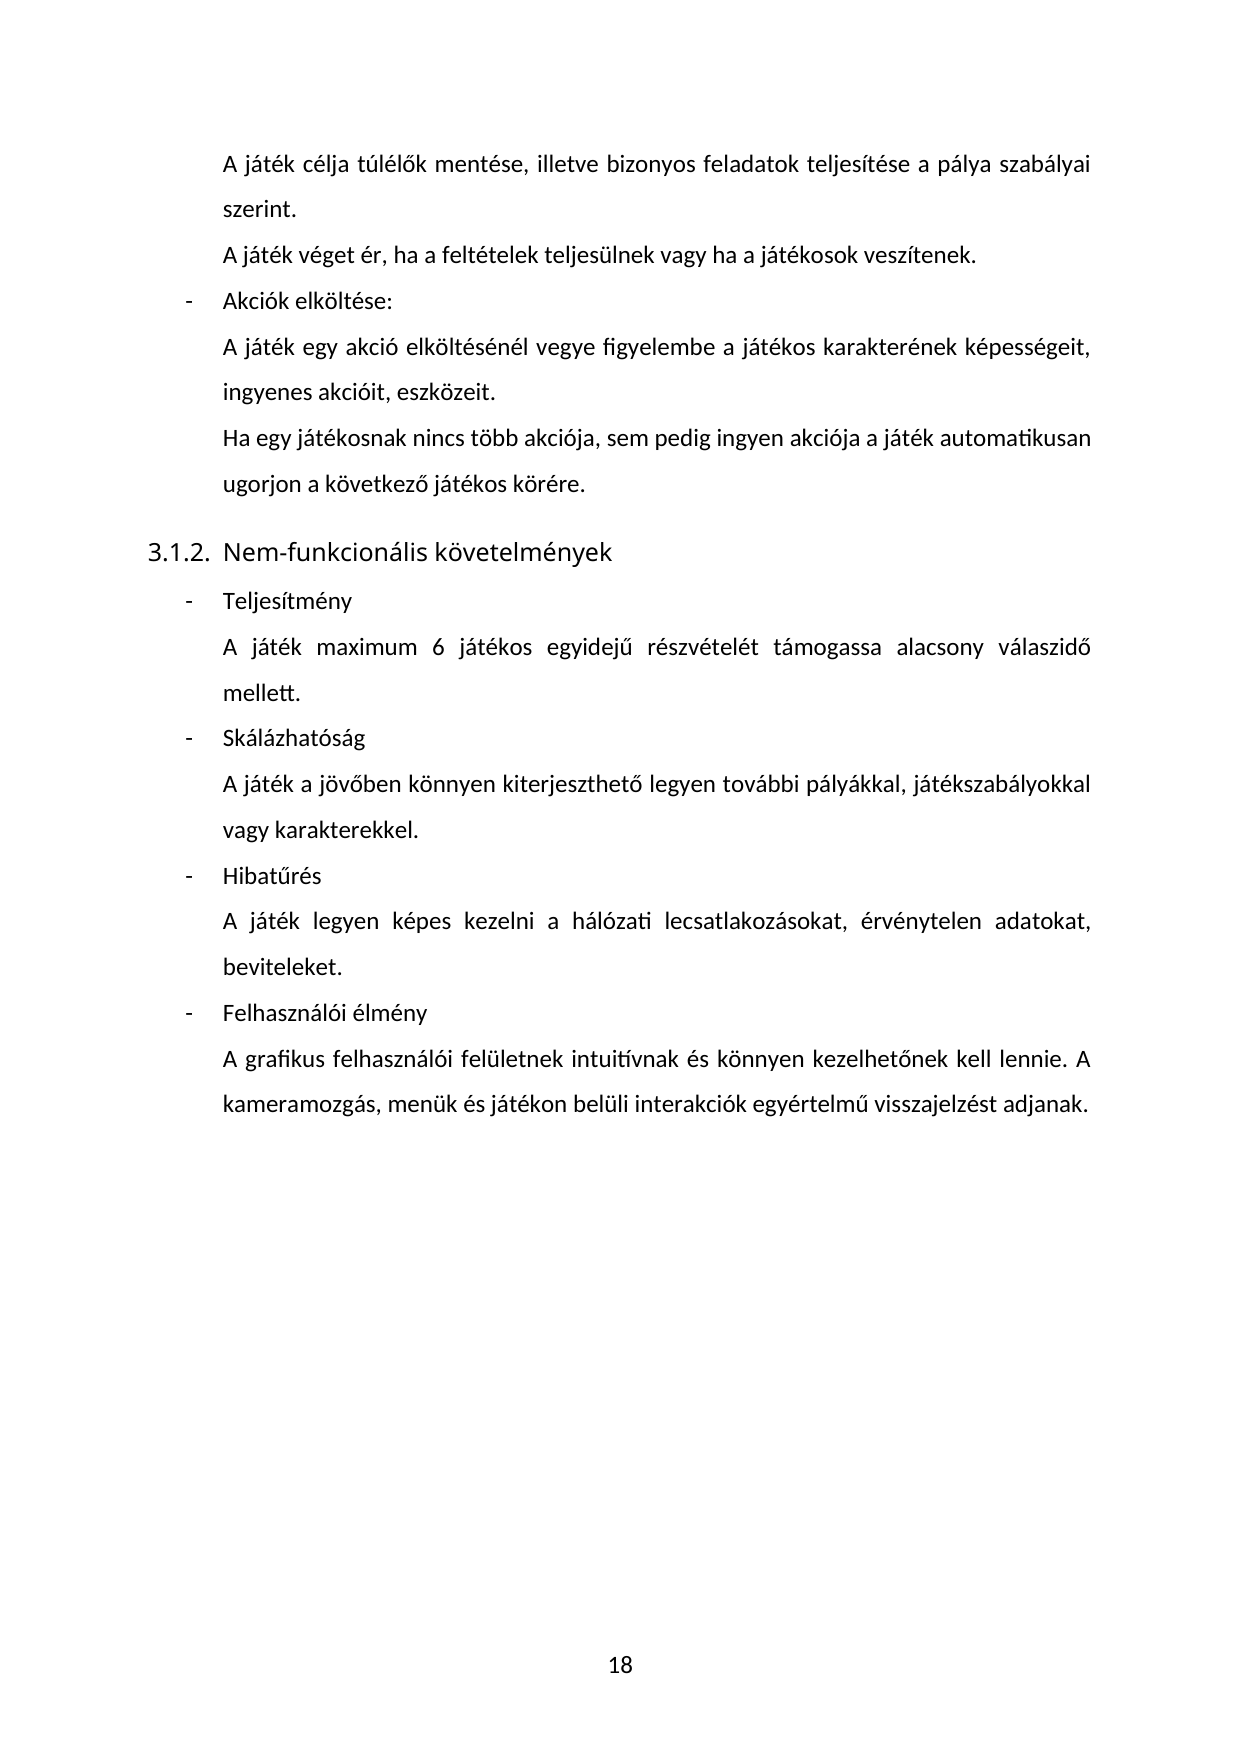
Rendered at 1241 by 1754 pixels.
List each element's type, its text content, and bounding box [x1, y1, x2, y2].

list A grafikus felhasználói felületnek intuitívnak és könnyen kezelhetőnek kell lennie. A kameramozgás, menük és játékon belüli interakciók egyértelmű visszajelzést adjanak. [223, 1043, 1092, 1119]
list A játék legyen képes kezelni a hálózati lecsatlakozásokat, érvénytelen adatokat, beviteleket. [223, 906, 1092, 982]
list A játék egy akció elköltésénél vegye figyelembe a játékos karakterének képességeit, ingyenes akcióit, eszközeit. [223, 331, 1092, 407]
list Skálázhatóság [185, 723, 1092, 753]
list A játék a jövőben könnyen kiterjeszthető legyen további pályákkal, játékszabályokkal vagy karakterekkel. [223, 768, 1092, 844]
list A játék véget ér, ha a feltételek teljesülnek vagy ha a játékosok veszítenek. [223, 239, 1092, 270]
list Akciók elköltése: [185, 285, 1092, 315]
list Ha egy játékosnak nincs több akciója, sem pedig ingyen akciója a játék automatikusan ugorjon a következő játékos körére. [223, 422, 1092, 498]
list Felhasználói élmény [185, 997, 1092, 1027]
list Teljesítmény [185, 585, 1092, 616]
list A játék maximum 6 játékos egyidejű részvételét támogassa alacsony válaszidő mellett. [223, 631, 1092, 707]
subtitle Nem-funkcionális követelmények [148, 534, 1092, 568]
list Hibatűrés [185, 860, 1092, 890]
list A játék célja túlélők mentése, illetve bizonyos feladatok teljesítése a pálya szabályai szerint. [223, 148, 1092, 224]
